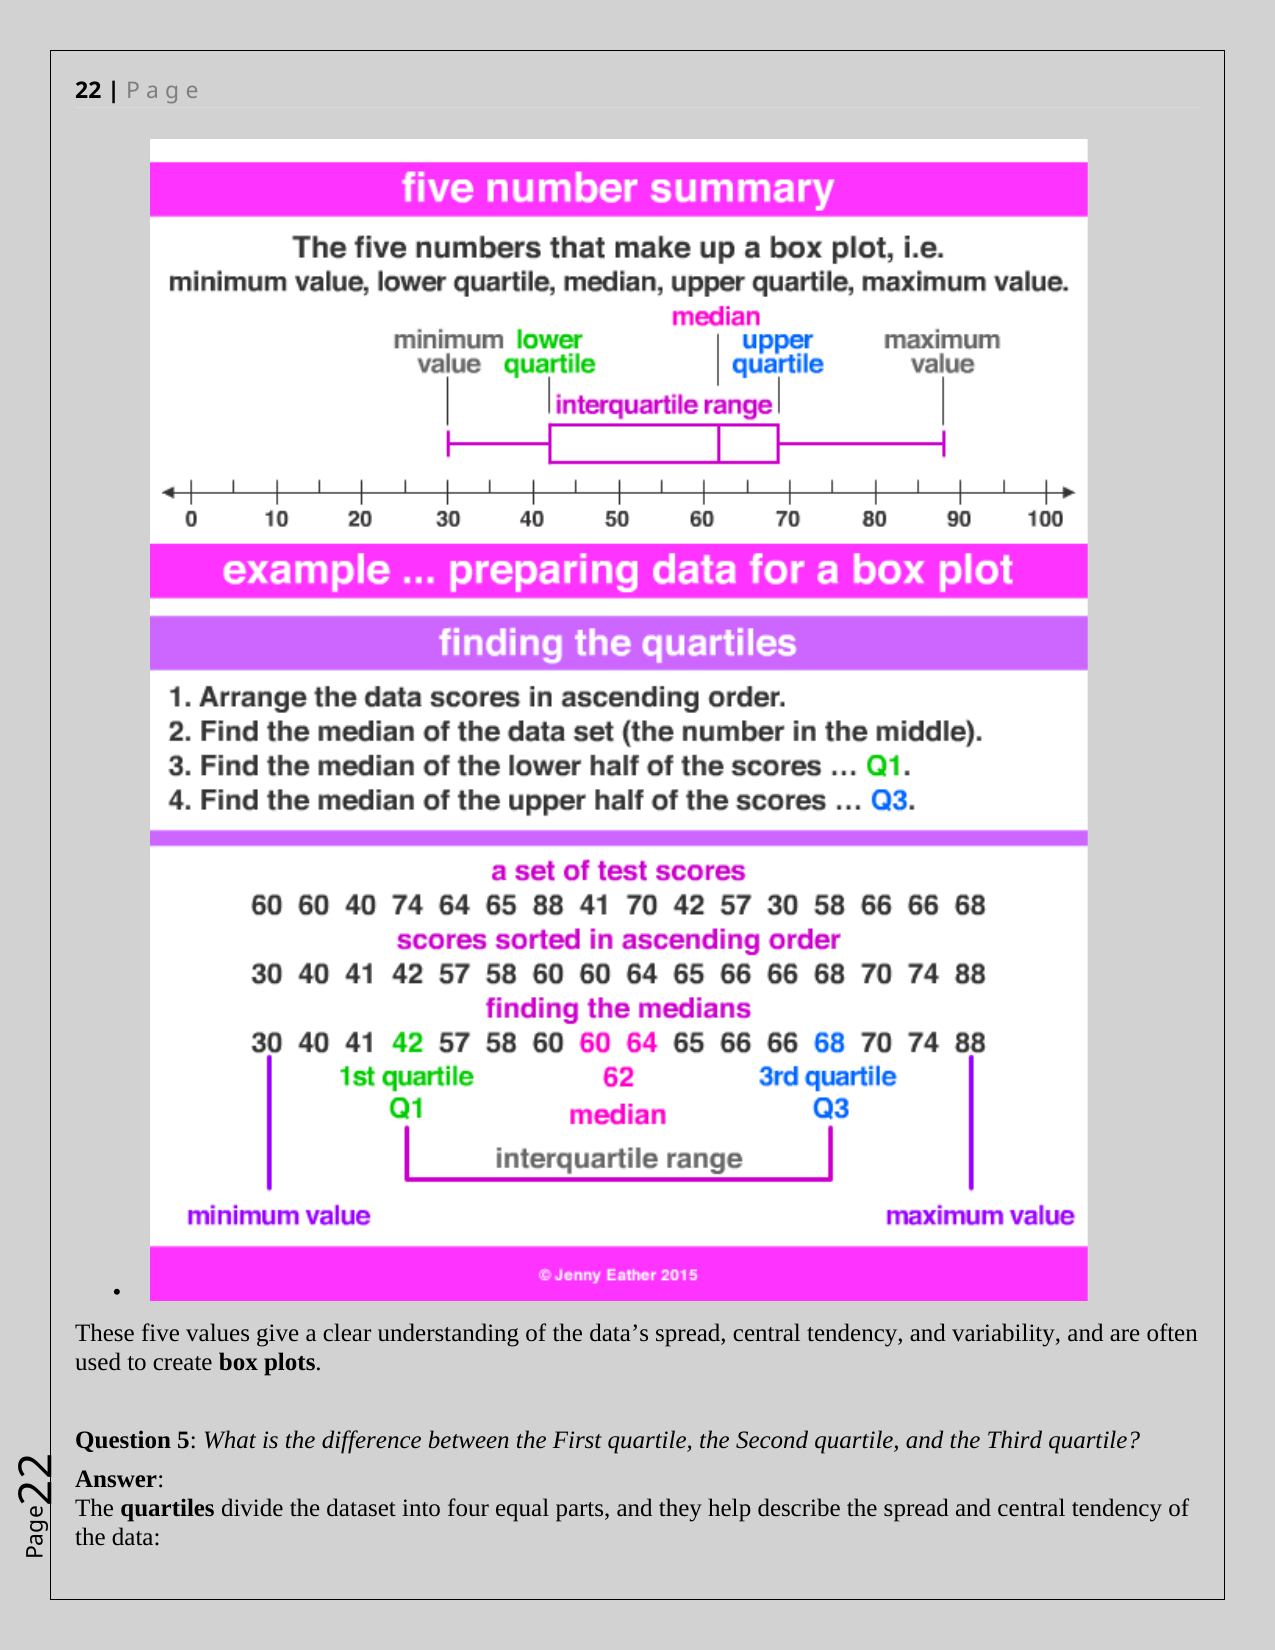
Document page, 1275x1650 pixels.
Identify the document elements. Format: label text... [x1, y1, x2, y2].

text Answer: The quartiles divide the dataset into four equal parts, and they help describe the spread and central tendency of the data: [75, 1464, 1200, 1550]
text Question 5: What is the difference between the First quartile, the Second quartile, and the Third quartile? [75, 1425, 1200, 1454]
picture [150, 139, 1088, 1301]
text These five values give a clear understanding of the data’s spread, central tendency, and variability, and are often used to create box plots. [75, 1318, 1200, 1375]
